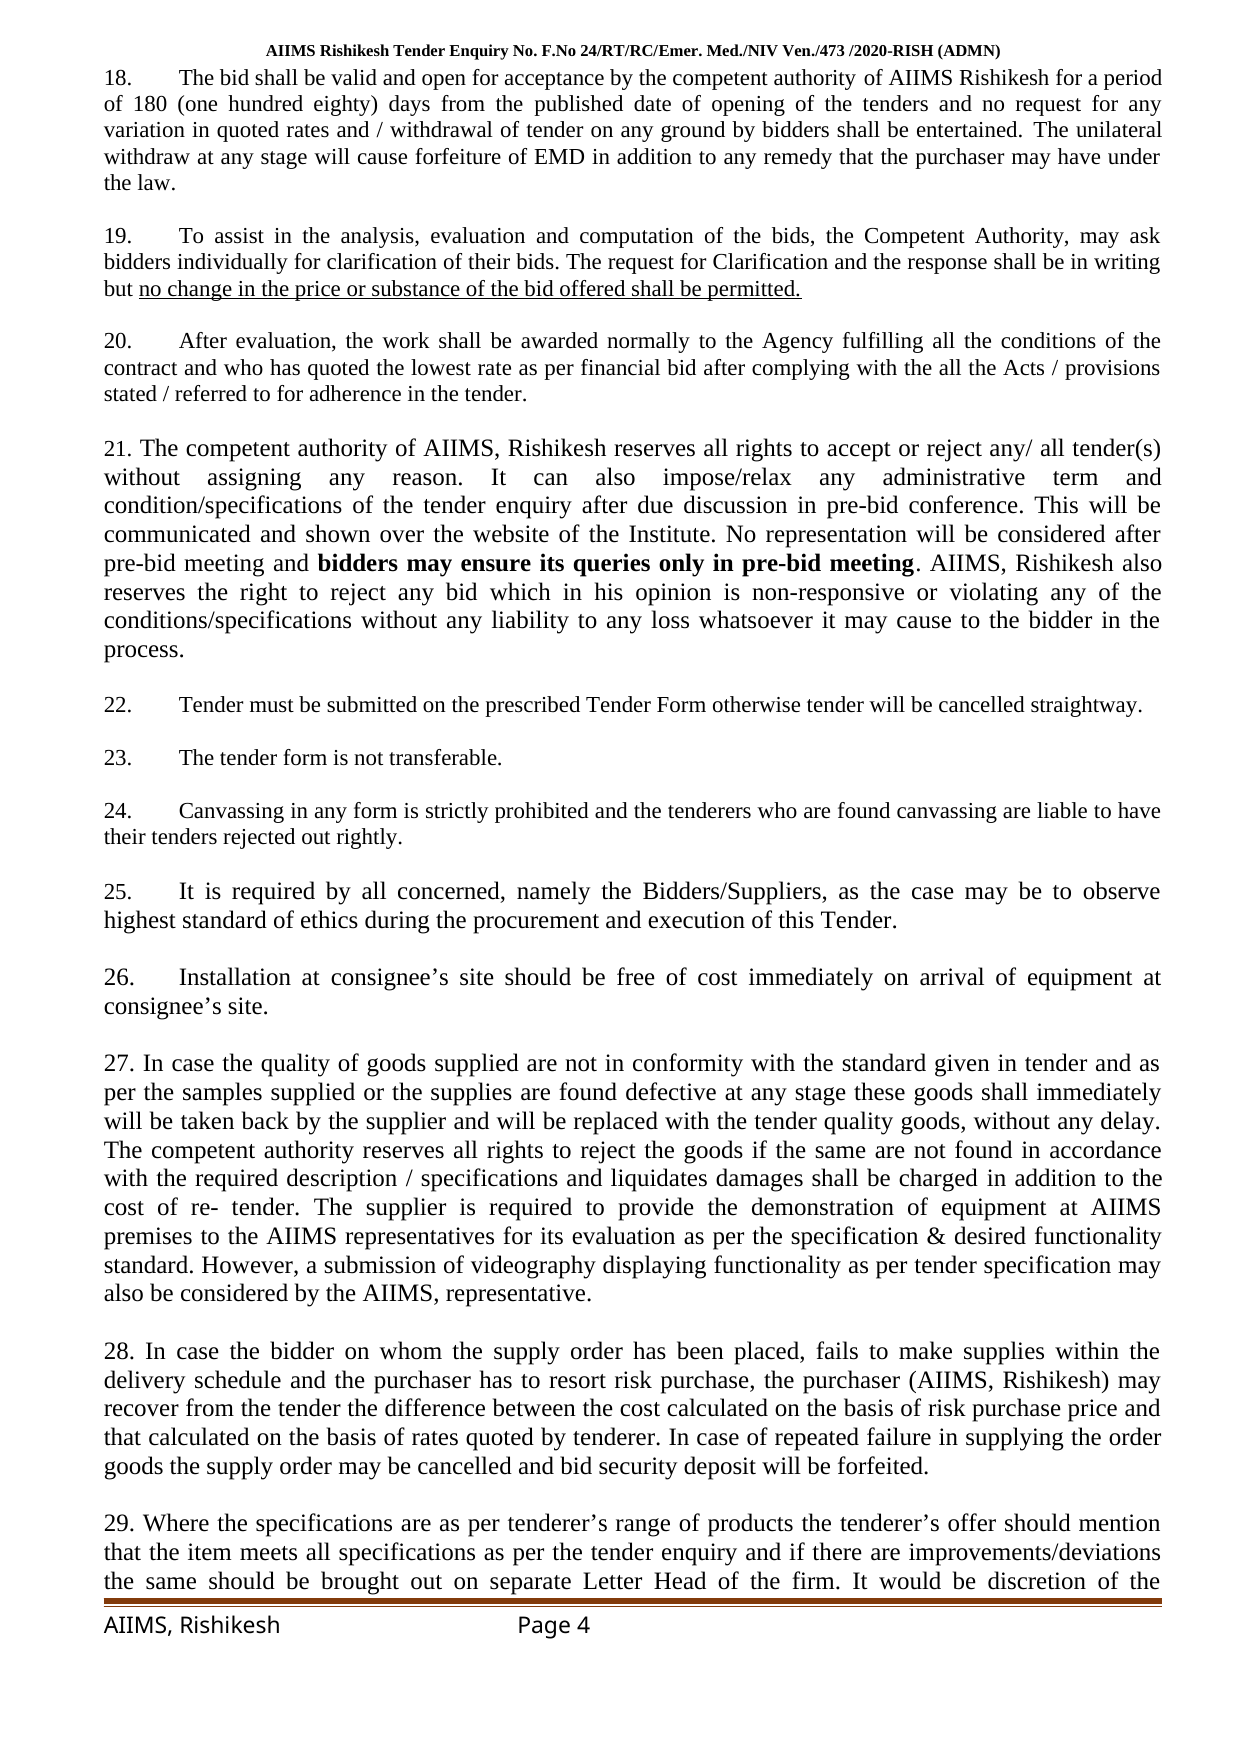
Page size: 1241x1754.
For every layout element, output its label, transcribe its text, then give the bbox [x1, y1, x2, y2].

text 21. The competent authority of AIIMS, Rishikesh reserves all rights to accept or reject any/ all tender(s) without assigning any reason. It can also impose/relax any administrative term and condition/specifications of the tender enquiry after due discussion in pre-bid conference. This will be communicated and shown over the website of the Institute. No representation will be considered after pre-bid meeting and bidders may ensure its queries only in pre-bid meeting. AIIMS, Rishikesh also reserves the right to reject any bid which in his opinion is non-responsive or violating any of the conditions/specifications without any liability to any loss whatsoever it may cause to the bidder in the process. [103, 433, 1162, 663]
text 24. Canvassing in any form is strictly prohibited and the tenderers who are found canvassing are liable to have their tenders rejected out rightly. [103, 797, 1162, 850]
text 26. Installation at consignee’s site should be free of cost immediately on arrival of equipment at consignee’s site. [103, 962, 1162, 1020]
text 19. To assist in the analysis, evaluation and computation of the bids, the Competent Authority, may ask bidders individually for clarification of their bids. The request for Clarification and the response shall be in writing but no change in the price or substance of the bid offered shall be permitted. [103, 222, 1162, 301]
text 22. Tender must be submitted on the prescribed Tender Form otherwise tender will be cancelled straightway. [103, 692, 1162, 718]
text 27. In case the quality of goods supplied are not in conformity with the standard given in tender and as per the samples supplied or the supplies are found defective at any stage these goods shall immediately will be taken back by the supplier and will be replaced with the tender quality goods, without any delay. The competent authority reserves all rights to reject the goods if the same are not found in accordance with the required description / specifications and liquidates damages shall be charged in addition to the cost of re- tender. The supplier is required to provide the demonstration of equipment at AIIMS premises to the AIIMS representatives for its evaluation as per the specification & desired functionality standard. However, a submission of videography displaying functionality as per tender specification may also be considered by the AIIMS, representative. [103, 1048, 1162, 1307]
text 28. In case the bidder on whom the supply order has been placed, fails to make supplies within the delivery schedule and the purchaser has to resort risk purchase, the purchaser (AIIMS, Rishikesh) may recover from the tender the difference between the cost calculated on the basis of risk purchase price and that calculated on the basis of rates quoted by tenderer. In case of repeated failure in supplying the order goods the supply order may be cancelled and bid security deposit will be forfeited. [103, 1336, 1162, 1480]
text 23. The tender form is not transferable. [103, 744, 1162, 771]
text 20. After evaluation, the work shall be awarded normally to the Agency fulfilling all the conditions of the contract and who has quoted the lowest rate as per financial bid after complying with the all the Acts / provisions stated / referred to for adherence in the tender. [103, 327, 1162, 406]
text 18. The bid shall be valid and open for acceptance by the competent authority of AIIMS Rishikesh for a period of 180 (one hundred eighty) days from the published date of opening of the tenders and no request for any variation in quoted rates and / withdrawal of tender on any ground by bidders shall be entertained. The unilateral withdraw at any stage will cause forfeiture of EMD in addition to any remedy that the purchaser may have under the law. [103, 64, 1162, 196]
text 25. It is required by all concerned, namely the Bidders/Suppliers, as the case may be to observe highest standard of ethics during the procurement and execution of this Tender. [103, 876, 1162, 933]
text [103, 1508, 1162, 1595]
